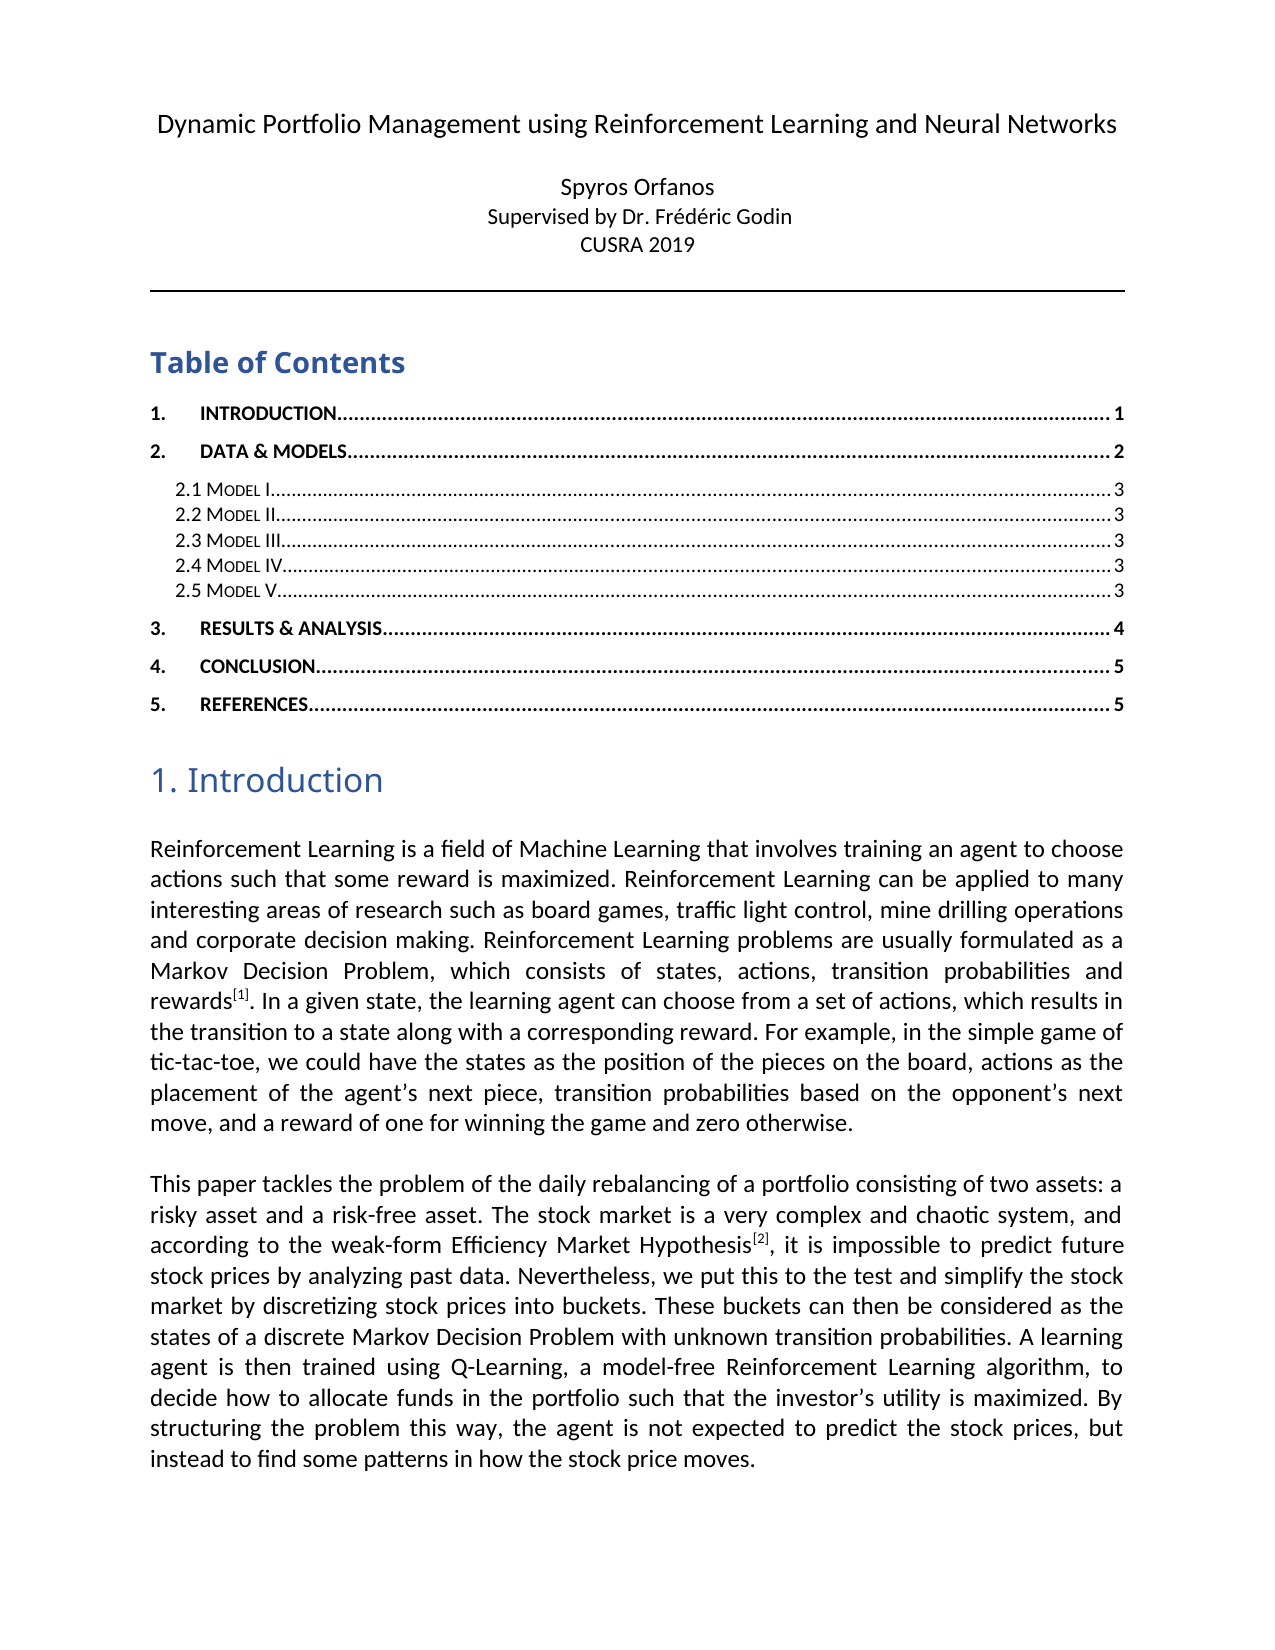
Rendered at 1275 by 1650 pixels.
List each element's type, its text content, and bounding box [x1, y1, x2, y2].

text Dynamic Portfolio Management using Reinforcement Learning and Neural Networks [150, 106, 1125, 141]
text Spyros Orfanos [150, 171, 1125, 202]
text Reinforcement Learning is a field of Machine Learning that involves training an agent to choose actions such that some reward is maximized. Reinforcement Learning can be applied to many interesting areas of research such as board games, traffic light control, mine drilling operations and corporate decision making. Reinforcement Learning problems are usually formulated as a Markov Decision Problem, which consists of states, actions, transition probabilities and rewards[1]. In a given state, the learning agent can choose from a set of actions, which results in the transition to a state along with a corresponding reward. For example, in the simple game of tic-tac-toe, we could have the states as the position of the pieces on the board, actions as the placement of the agent’s next piece, transition probabilities based on the opponent’s next move, and a reward of one for winning the game and zero otherwise. [150, 833, 1125, 1138]
text This paper tackles the problem of the daily rebalancing of a portfolio consisting of two assets: a risky asset and a risk-free asset. The stock market is a very complex and chaotic system, and according to the weak-form Efficiency Market Hypothesis[2], it is impossible to predict future stock prices by analyzing past data. Nevertheless, we put this to the test and simplify the stock market by discretizing stock prices into buckets. These buckets can then be considered as the states of a discrete Markov Decision Problem with unknown transition probabilities. A learning agent is then trained using Q-Learning, a model-free Reinforcement Learning algorithm, to decide how to allocate funds in the portfolio such that the investor’s utility is maximized. By structuring the problem this way, the agent is not expected to predict the stock prices, but instead to find some patterns in how the stock price moves. [150, 1168, 1125, 1474]
text Supervised by Dr. Frédéric Godin [150, 202, 1125, 230]
subtitle Introduction [150, 757, 1125, 802]
text CUSRA 2019 [150, 230, 1125, 258]
